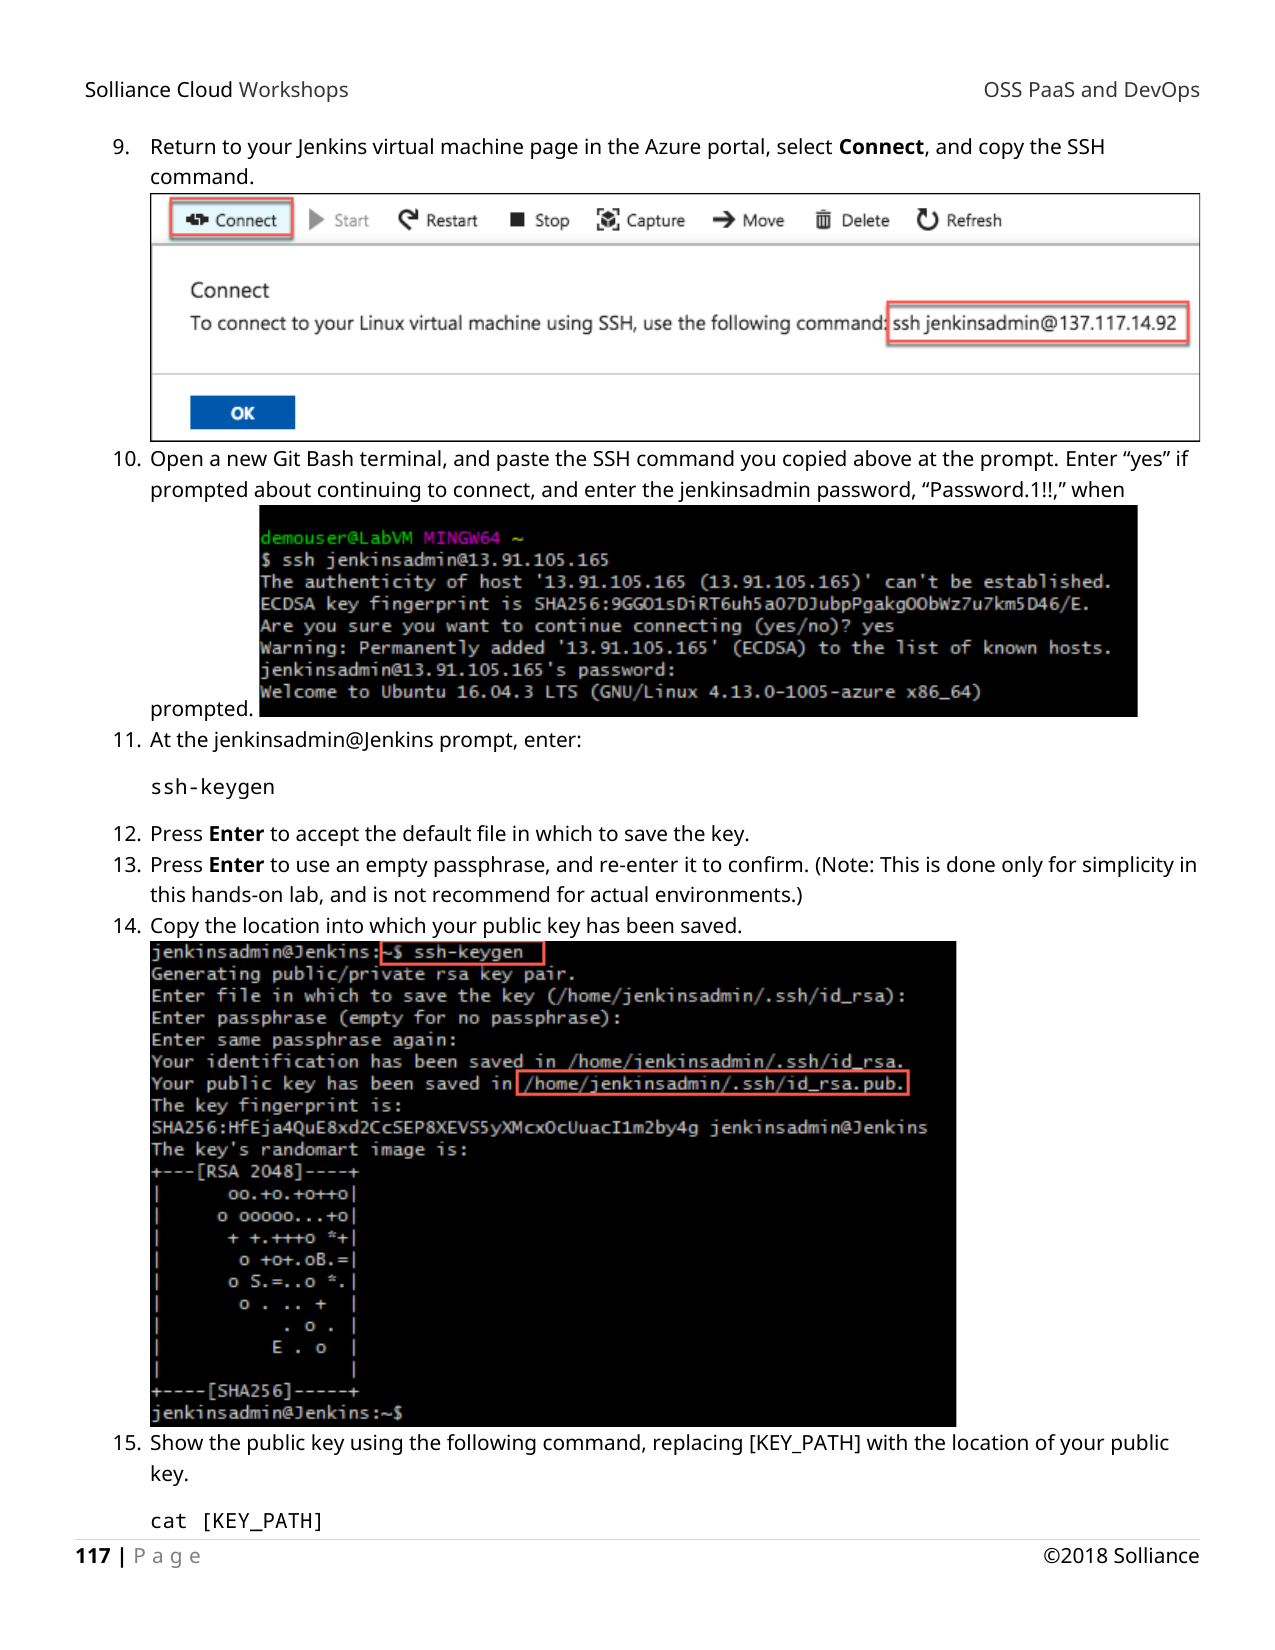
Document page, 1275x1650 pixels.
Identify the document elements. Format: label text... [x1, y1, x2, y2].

list Press Enter to use an empty passphrase, and re-enter it to confirm. (Note: This is done only for simplicity in this hands-on lab, and is not recommend for actual environments.) [112, 850, 1200, 909]
list Press Enter to accept the default file in which to save the key. [112, 819, 1200, 848]
picture [150, 941, 957, 1427]
picture [150, 193, 1200, 442]
text ssh-keygen [150, 772, 1200, 801]
list Show the public key using the following command, replacing [KEY_PATH] with the location of your public key. [112, 1428, 1200, 1487]
picture [259, 505, 1138, 717]
text cat [KEY_PATH] [150, 1506, 1200, 1535]
list At the jenkinsadmin@Jenkins prompt, enter: [112, 725, 1200, 753]
